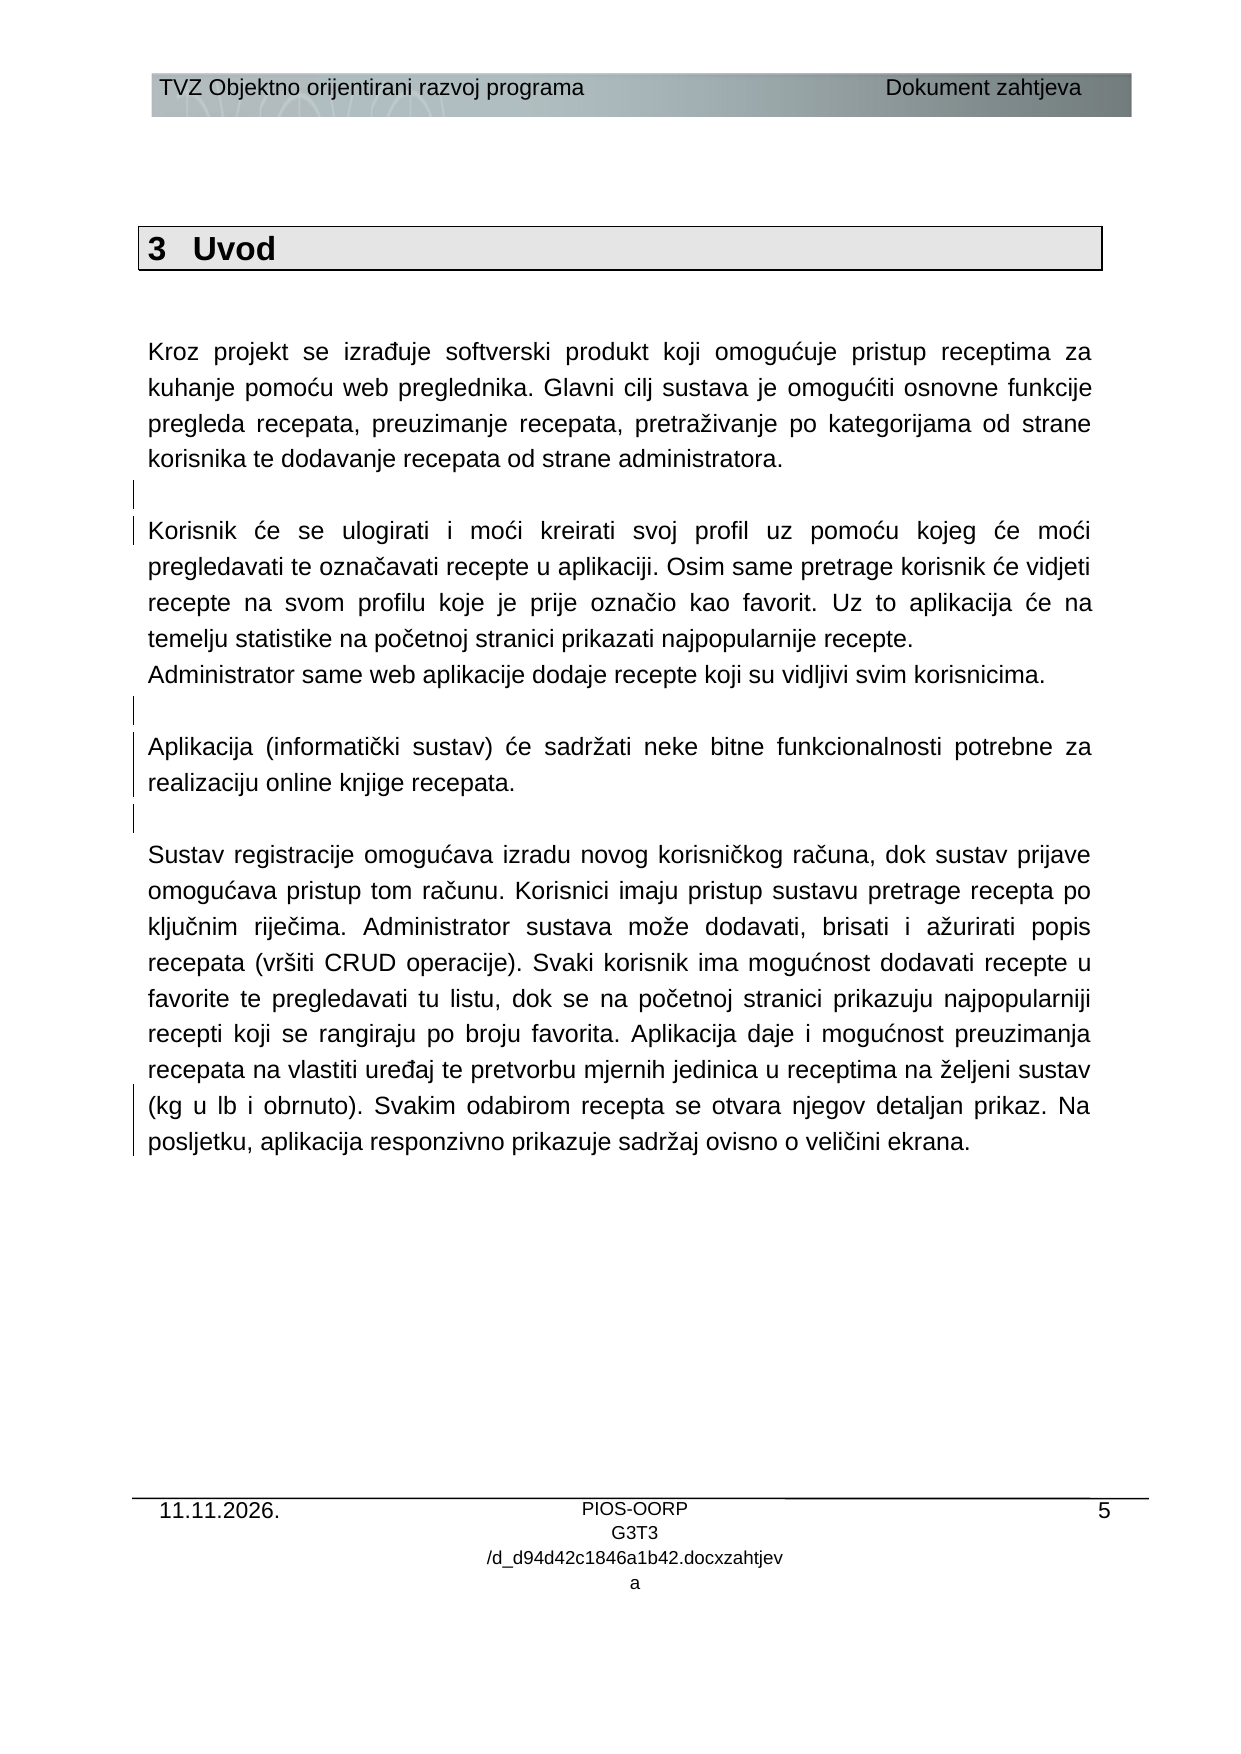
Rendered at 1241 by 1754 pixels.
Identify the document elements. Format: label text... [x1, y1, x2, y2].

text Sustav registracije omogućava izradu novog korisničkog računa, dok sustav prijave omogućava pristup tom računu. Korisnici imaju pristup sustavu pretrage recepta po ključnim riječima. Administrator sustava može dodavati, brisati i ažurirati popis recepata (vršiti CRUD operacije). Svaki korisnik ima mogućnost dodavati recepte u favorite te pregledavati tu listu, dok se na početnoj stranici prikazuju najpopularniji recepti koji se rangiraju po broju favorita. Aplikacija daje i mogućnost preuzimanja recepata na vlastiti uređaj te pretvorbu mjernih jedinica u receptima na željeni sustav (kg u lb i obrnuto). Svakim odabirom recepta se otvara njegov detaljan prikaz. Naposljetku, aplikacija responzivno prikazuje sadržaj ovisno o veličini ekrana. [148, 840, 1093, 1156]
text Administrator same web aplikacije dodaje recepte koji su vidljivi svim korisnicima. [148, 660, 1093, 689]
subtitle Uvod [139, 227, 1101, 269]
text Aplikacija (informatički sustav) će sadržati neke bitne funkcionalnosti potrebne za realizaciju online knjige recepata. [148, 732, 1093, 797]
picture [151, 73, 1132, 117]
text Kroz projekt se izrađuje softverski produkt koji omogućuje pristup receptima za kuhanje pomoću web preglednika. Glavni cilj sustava je omogućiti osnovne funkcije pregleda recepata, preuzimanje recepata, pretraživanje po kategorijama od strane korisnika te dodavanje recepata od strane administratora. [148, 337, 1093, 473]
text Korisnik će se ulogirati i moći kreirati svoj profil uz pomoću kojeg će moći pregledavati te označavati recepte u aplikaciji. Osim same pretrage korisnik će vidjeti recepte na svom profilu koje je prije označio kao favorit. Uz to aplikacija će na temelju statistike na početnoj stranici prikazati najpopularnije recepte. [148, 516, 1093, 653]
